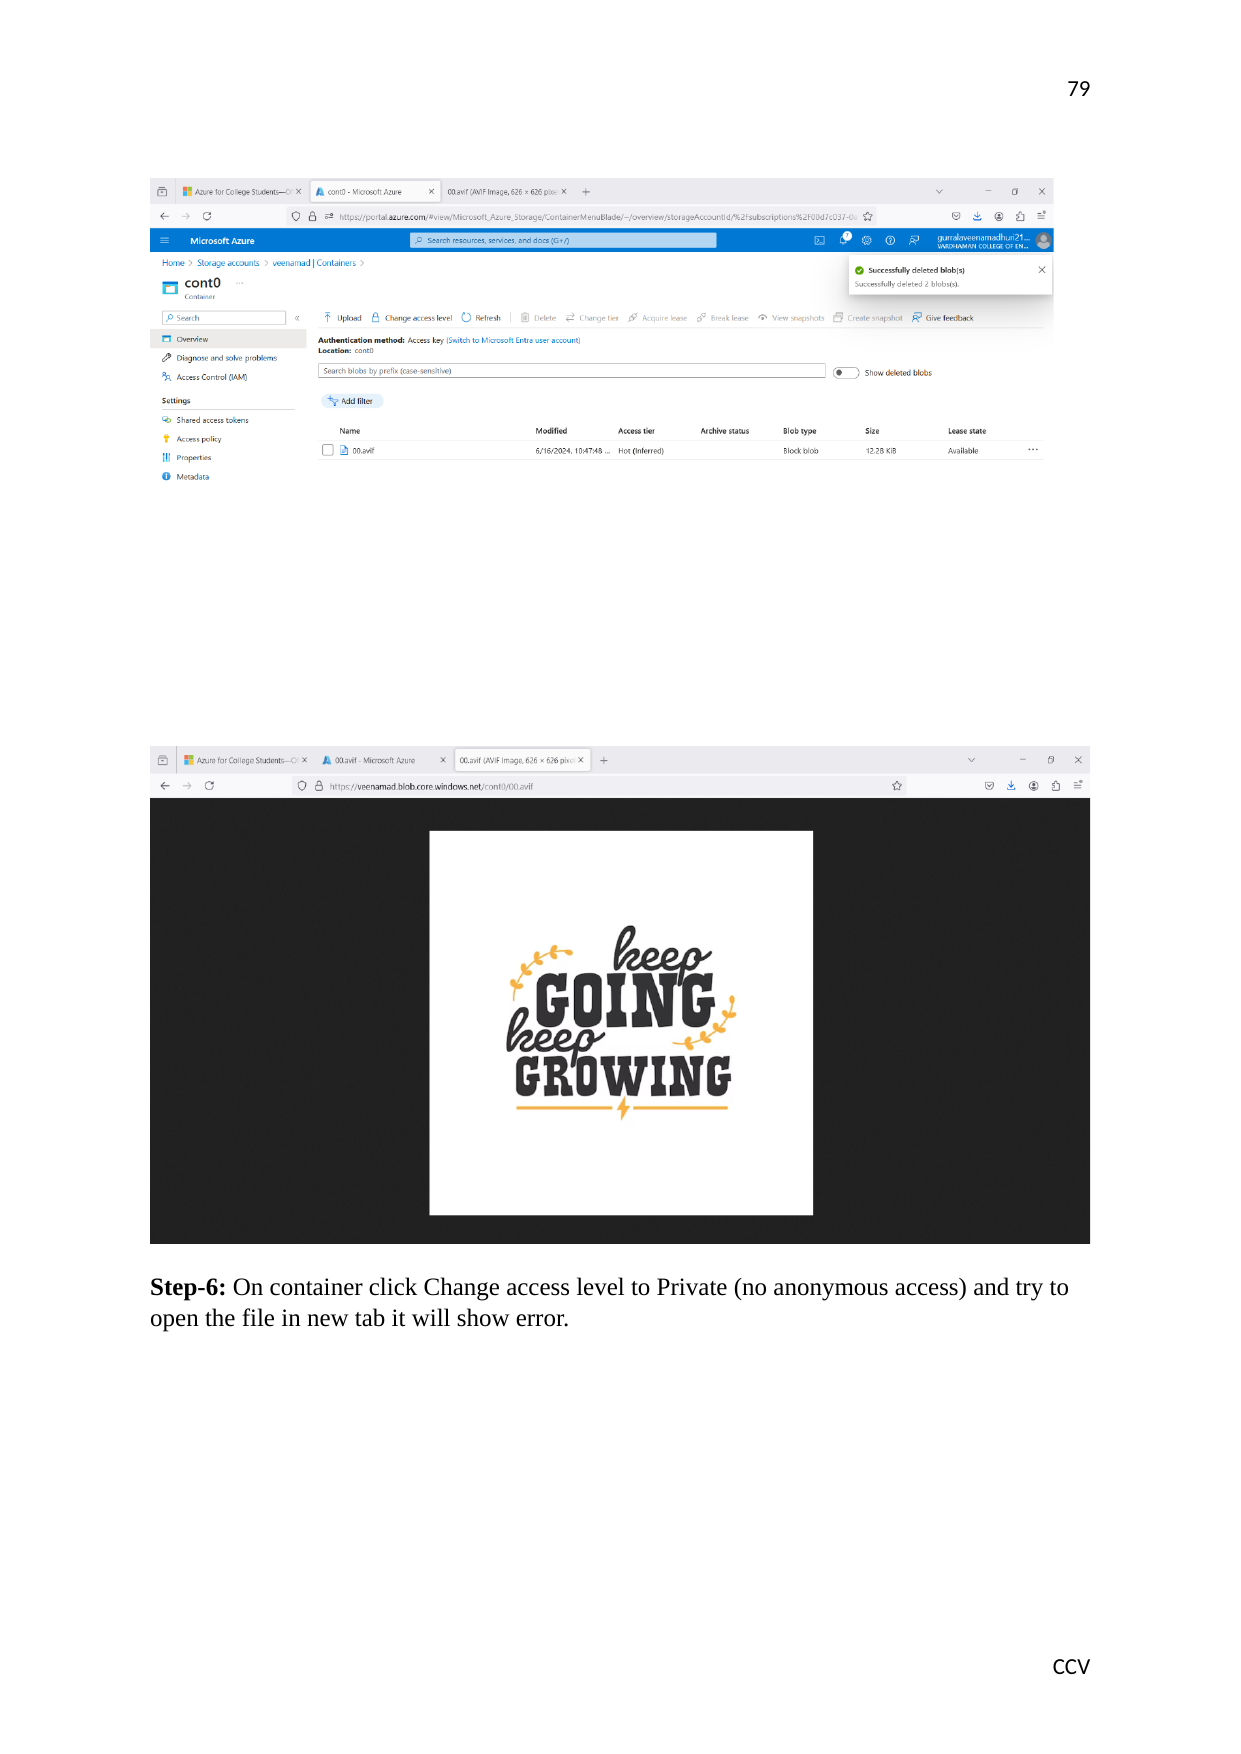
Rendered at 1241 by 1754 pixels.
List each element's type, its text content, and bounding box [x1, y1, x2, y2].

text Step-6: On container click Change access level to Private (no anonymous access) and try to open the file in new tab it will show error. [150, 1272, 1090, 1332]
picture [150, 746, 1091, 1244]
picture [150, 178, 1054, 658]
